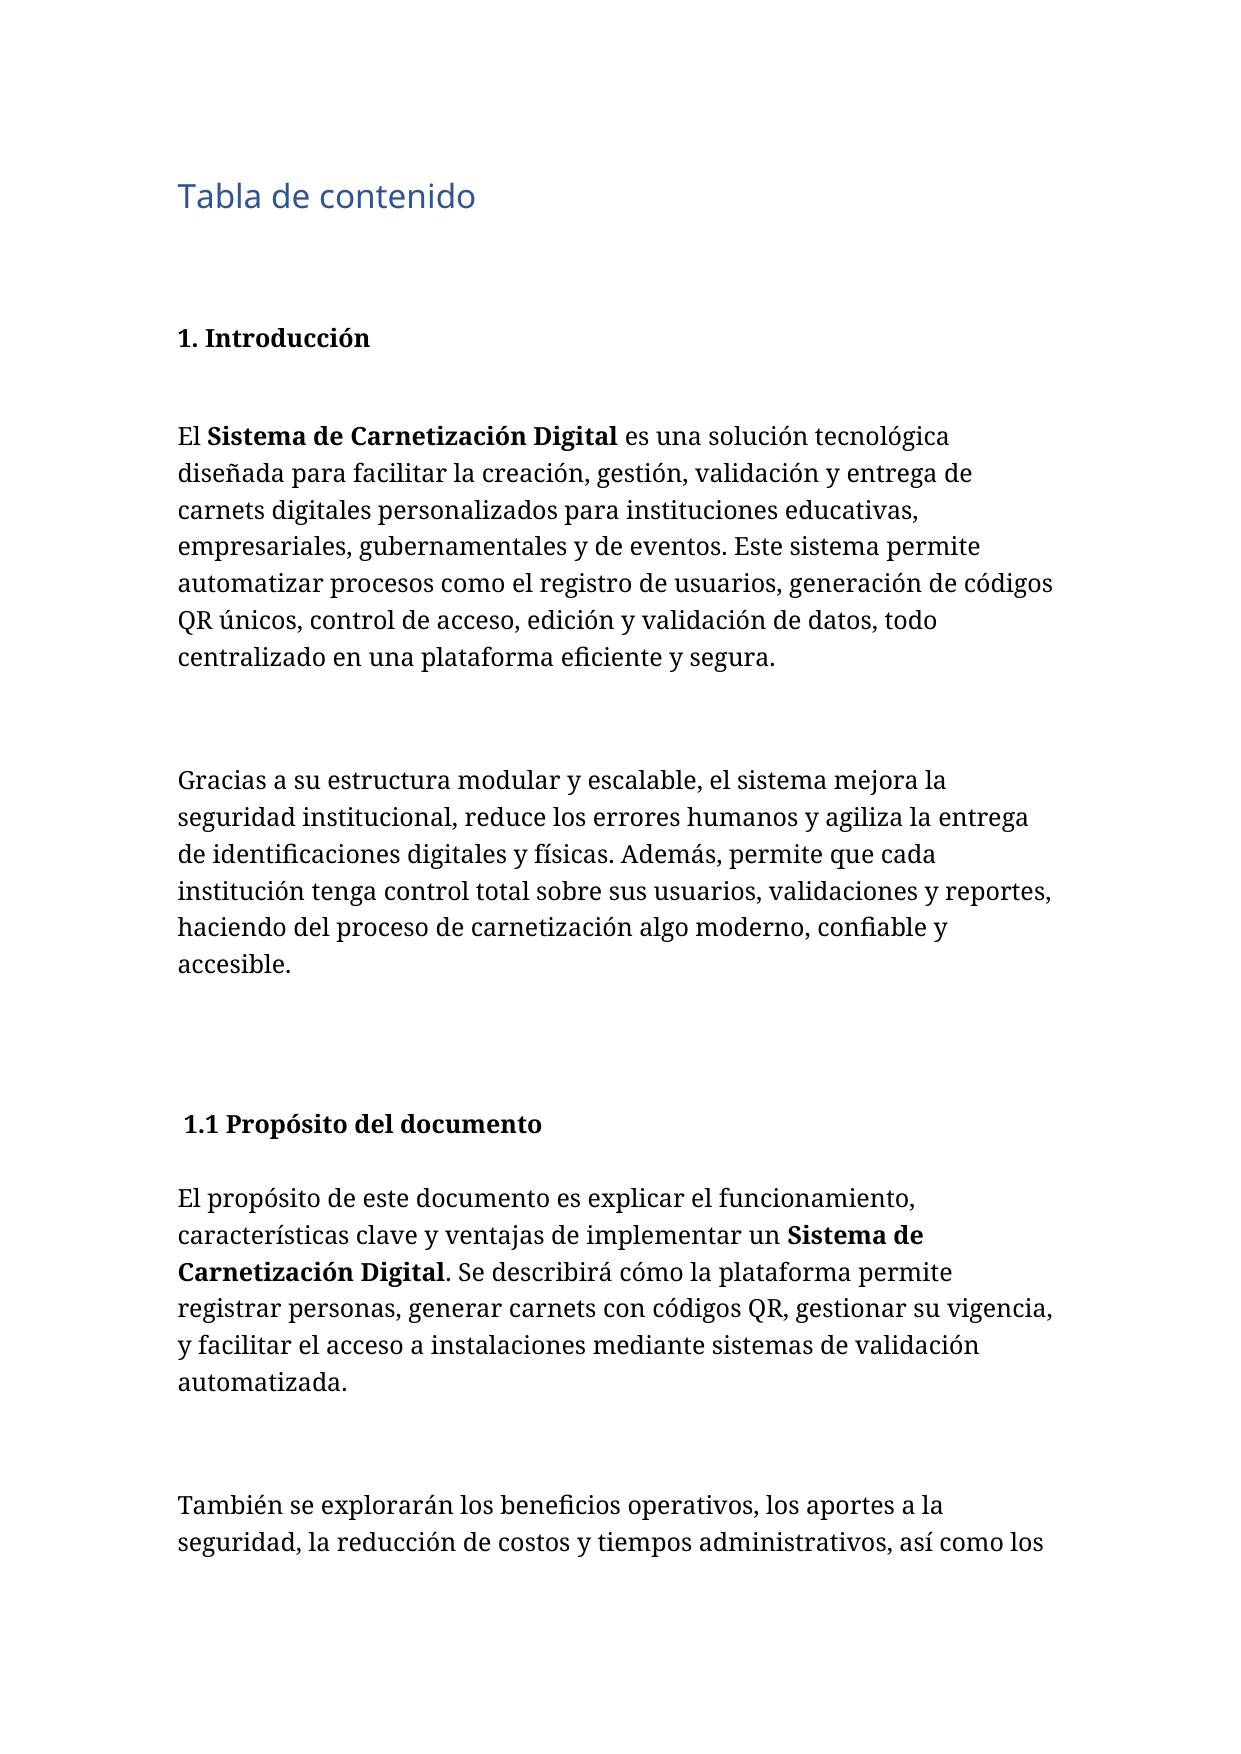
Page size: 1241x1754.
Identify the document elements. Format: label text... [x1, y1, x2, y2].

text Gracias a su estructura modular y escalable, el sistema mejora la seguridad institucional, reduce los errores humanos y agiliza la entrega de identificaciones digitales y físicas. Además, permite que cada institución tenga control total sobre sus usuarios, validaciones y reportes, haciendo del proceso de carnetización algo moderno, confiable y accesible. [177, 763, 1063, 981]
text 1. Introducción [177, 320, 1063, 354]
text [177, 1488, 1063, 1559]
text El Sistema de Carnetización Digital es una solución tecnológica diseñada para facilitar la creación, gestión, validación y entrega de carnets digitales personalizados para instituciones educativas, empresariales, gubernamentales y de eventos. Este sistema permite automatizar procesos como el registro de usuarios, generación de códigos QR únicos, control de acceso, edición y validación de datos, todo centralizado en una plataforma eficiente y segura. [177, 419, 1063, 673]
text El propósito de este documento es explicar el funcionamiento, características clave y ventajas de implementar un Sistema de Carnetización Digital. Se describirá cómo la plataforma permite registrar personas, generar carnets con códigos QR, gestionar su vigencia, y facilitar el acceso a instalaciones mediante sistemas de validación automatizada. [177, 1181, 1063, 1398]
text 1.1 Propósito del documento [177, 1107, 1063, 1141]
